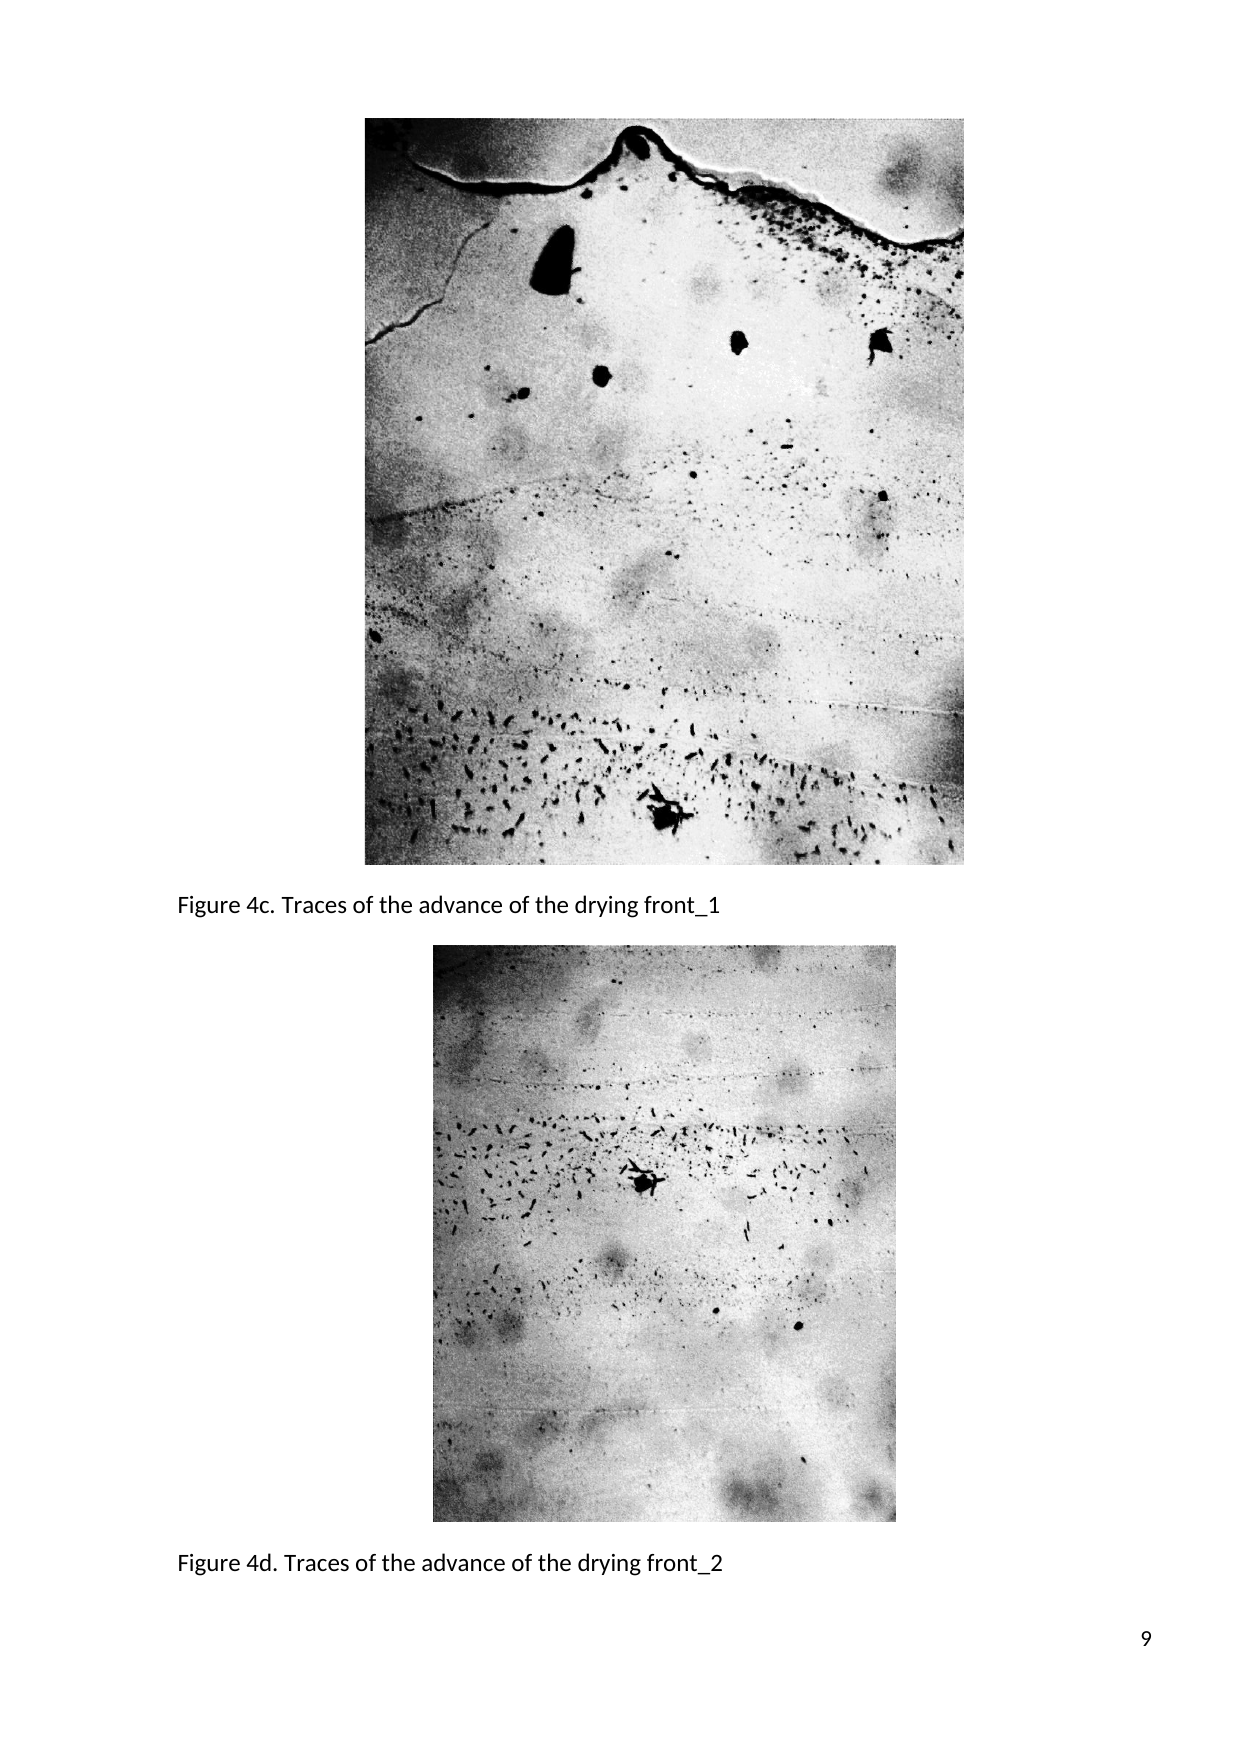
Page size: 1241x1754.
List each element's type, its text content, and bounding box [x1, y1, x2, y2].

picture [433, 945, 896, 1522]
picture [364, 118, 964, 865]
text Figure 4d. Traces of the advance of the drying front_2 [177, 1547, 1152, 1578]
text Figure 4c. Traces of the advance of the drying front_1 [177, 890, 1152, 920]
